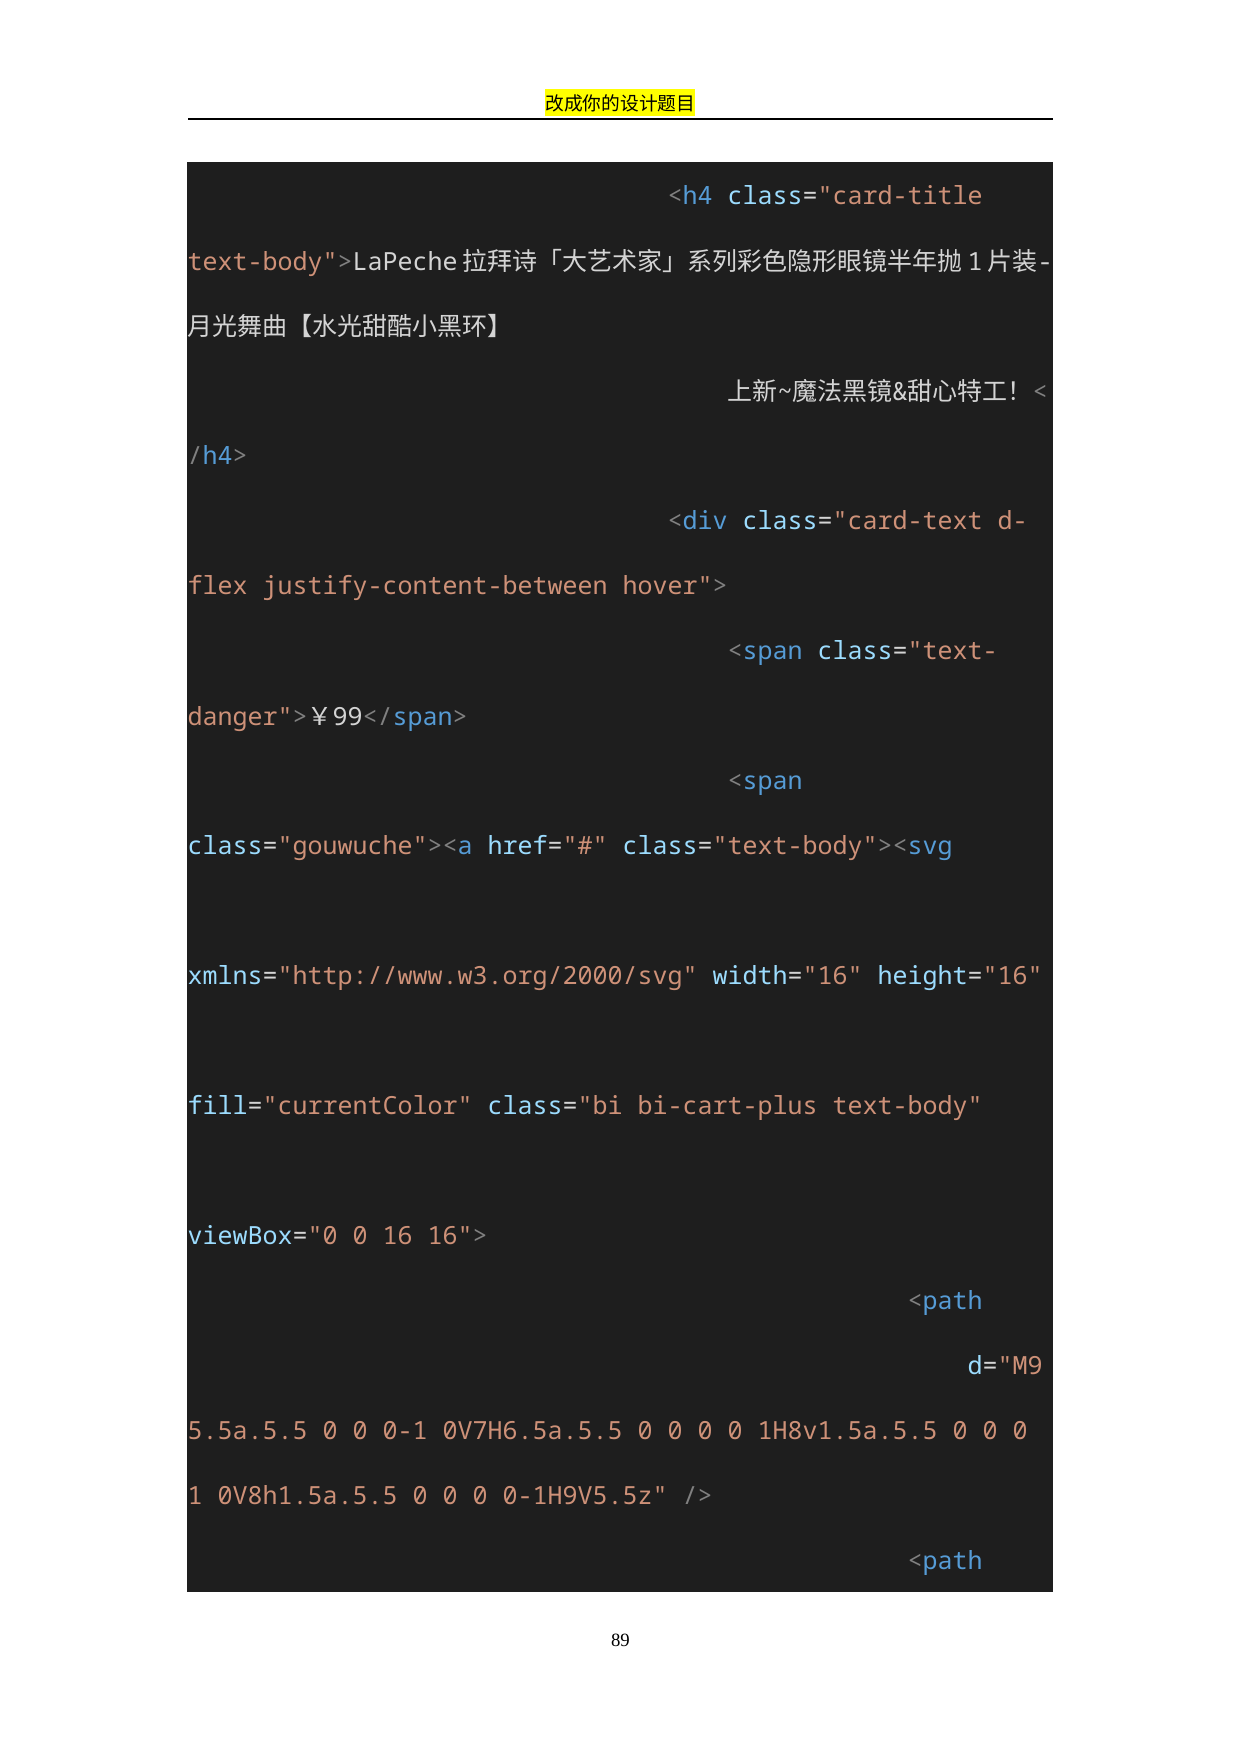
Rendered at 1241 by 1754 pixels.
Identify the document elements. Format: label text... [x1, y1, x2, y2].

text viewBox="0 0 16 16"> [187, 1137, 1053, 1267]
text 上新~魔法黑镜&甜心特工！</h4> [187, 357, 1053, 487]
text <h4 class="card-title text-body">LaPeche拉拜诗「大艺术家」系列彩色隐形眼镜半年抛1片装-月光舞曲【水光甜酷小黑环】 [187, 162, 1053, 357]
text fill="currentColor" class="bi bi-cart-plus text-body" [187, 1007, 1053, 1137]
text <span class="gouwuche"><a href="#" class="text-body"><svg [187, 747, 1053, 877]
text <path [187, 1527, 1053, 1592]
text d="M9 5.5a.5.5 0 0 0-1 0V7H6.5a.5.5 0 0 0 0 1H8v1.5a.5.5 0 0 0 1 0V8h1.5a.5.5 0 0 0 0-1H9V5.5z" /> [187, 1332, 1053, 1527]
text <path [187, 1267, 1053, 1332]
text xmlns="http://www.w3.org/2000/svg" width="16" height="16" [187, 877, 1053, 1007]
text <div class="card-text d-flex justify-content-between hover"> [187, 487, 1053, 617]
text <span class="text-danger">￥99</span> [187, 617, 1053, 747]
